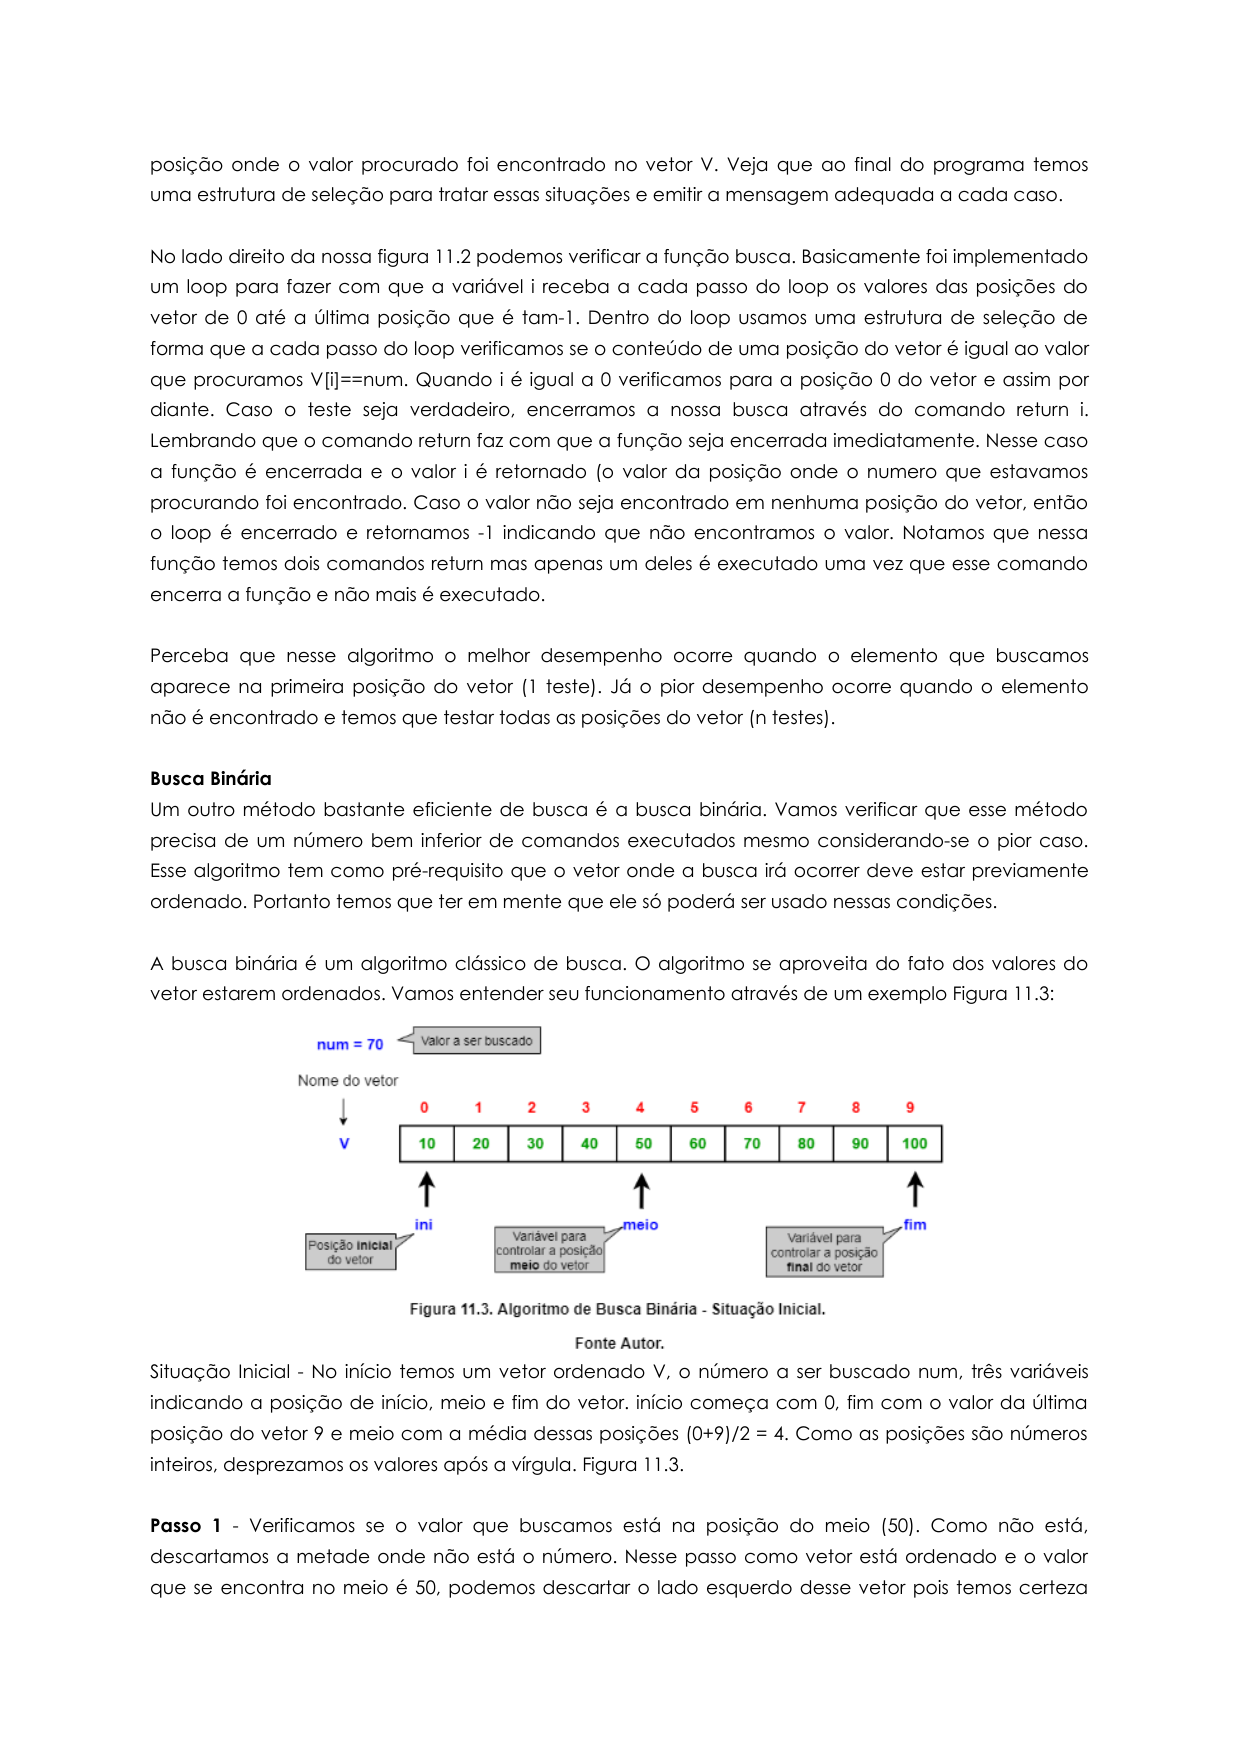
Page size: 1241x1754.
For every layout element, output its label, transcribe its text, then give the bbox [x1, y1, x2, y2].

text Busca Binária [150, 764, 1090, 791]
text Perceba que nesse algoritmo o melhor desempenho ocorre quando o elemento que buscamos aparece na primeira posição do vetor (1 teste). Já o pior desempenho ocorre quando o elemento não é encontrado e temos que testar todas as posições do vetor (n testes). [150, 642, 1090, 730]
picture [285, 1010, 955, 1354]
text Situação Inicial - No início temos um vetor ordenado V, o número a ser buscado num, três variáveis indicando a posição de início, meio e fim do vetor. início começa com 0, fim com o valor da última posição do vetor 9 e meio com a média dessas posições (0+9)/2 = 4. Como as posições são números inteiros, desprezamos os valores após a vírgula. Figura 11.3. [150, 1358, 1090, 1477]
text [150, 150, 1090, 207]
text A busca binária é um algoritmo clássico de busca. O algoritmo se aproveita do fato dos valores do vetor estarem ordenados. Vamos entender seu funcionamento através de um exemplo Figura 11.3: [150, 949, 1090, 1006]
text No lado direito da nossa figura 11.2 podemos verificar a função busca. Basicamente foi implementado um loop para fazer com que a variável i receba a cada passo do loop os valores das posições do vetor de 0 até a última posição que é tam-1. Dentro do loop usamos uma estrutura de seleção de forma que a cada passo do loop verificamos se o conteúdo de uma posição do vetor é igual ao valor que procuramos V[i]==num. Quando i é igual a 0 verificamos para a posição 0 do vetor e assim por diante. Caso o teste seja verdadeiro, encerramos a nossa busca através do comando return i. Lembrando que o comando return faz com que a função seja encerrada imediatamente. Nesse caso a função é encerrada e o valor i é retornado (o valor da posição onde o numero que estavamos procurando foi encontrado. Caso o valor não seja encontrado em nenhuma posição do vetor, então o loop é encerrado e retornamos -1 indicando que não encontramos o valor. Notamos que nessa função temos dois comandos return mas apenas um deles é executado uma vez que esse comando encerra a função e não mais é executado. [150, 242, 1090, 607]
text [150, 1512, 1090, 1600]
text Um outro método bastante eficiente de busca é a busca binária. Vamos verificar que esse método precisa de um número bem inferior de comandos executados mesmo considerando-se o pior caso. Esse algoritmo tem como pré-requisito que o vetor onde a busca irá ocorrer deve estar previamente ordenado. Portanto temos que ter em mente que ele só poderá ser usado nessas condições. [150, 795, 1090, 914]
